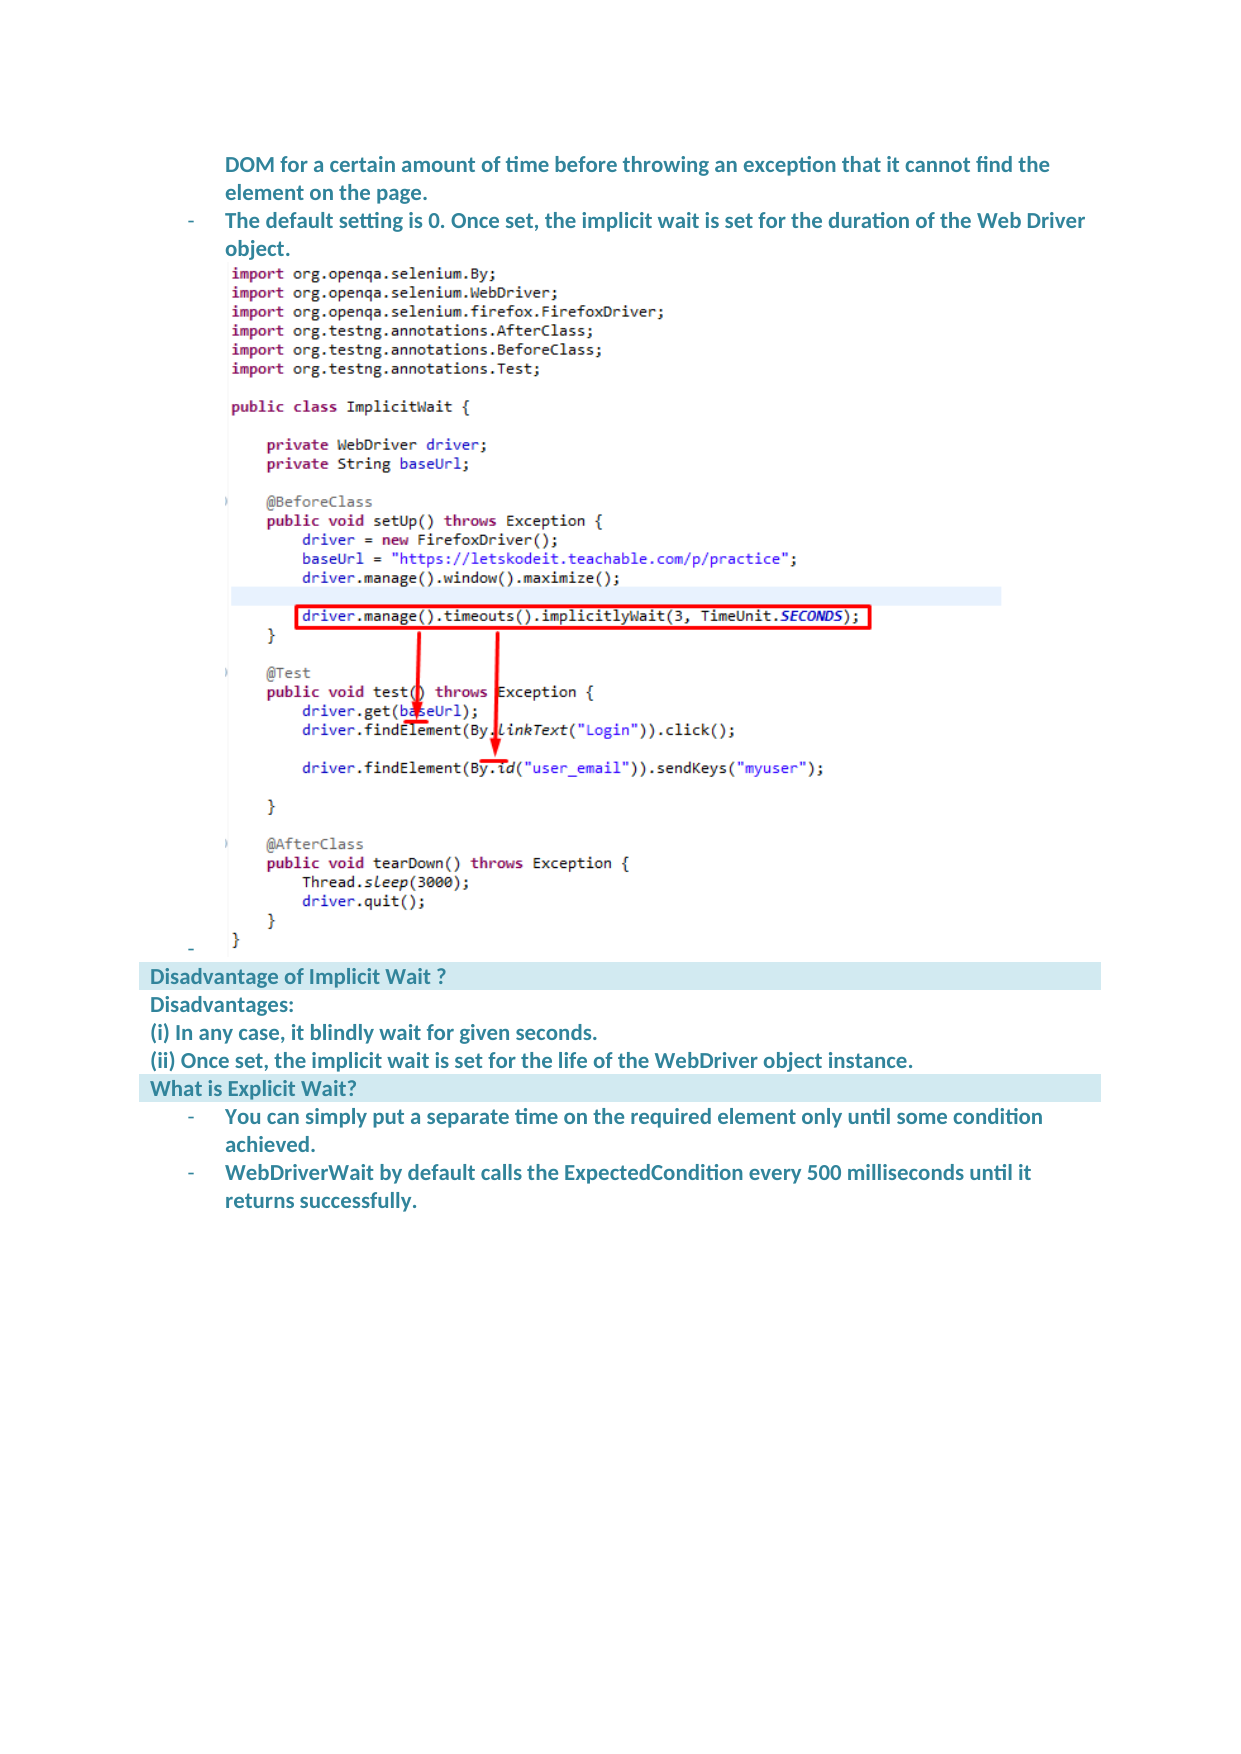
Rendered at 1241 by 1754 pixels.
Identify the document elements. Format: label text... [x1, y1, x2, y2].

picture [225, 262, 1002, 957]
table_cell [139, 150, 1101, 962]
table_cell Disadvantages: (i) In any case, it blindly wait for given seconds. (ii) Once set, the implicit wait is set for the life of the WebDriver object instance. [139, 990, 1101, 1074]
table_cell Disadvantage of Implicit Wait ? [139, 962, 1101, 990]
table_cell What is Explicit Wait? [139, 1074, 1101, 1102]
table_cell You can simply put a separate time on the required element only until some condition achieved. WebDriverWait by default calls the ExpectedCondition every 500 milliseconds until it returns successfully. [139, 1102, 1101, 1214]
